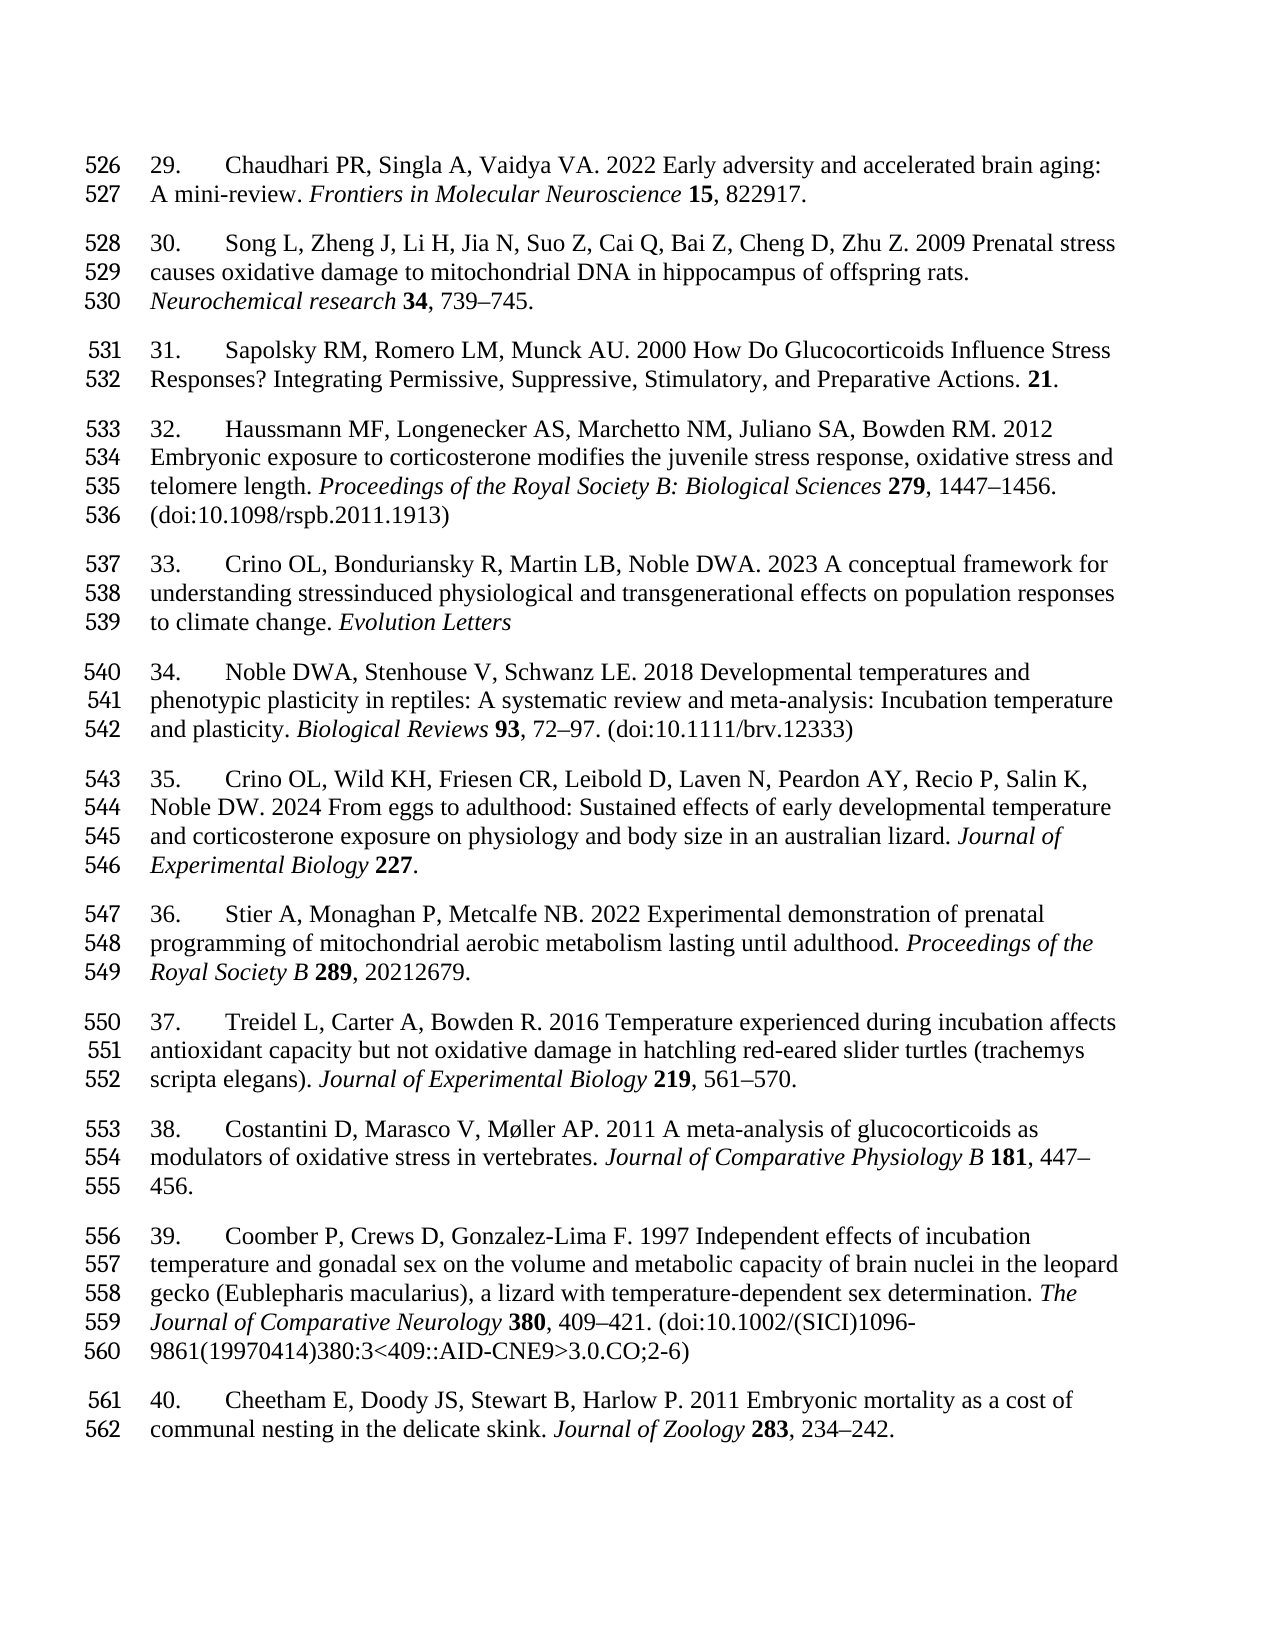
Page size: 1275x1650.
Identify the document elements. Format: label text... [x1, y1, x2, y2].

text 29. Chaudhari PR, Singla A, Vaidya VA. 2022 Early adversity and accelerated brain aging: A mini-review. Frontiers in Molecular Neuroscience 15, 822917. [150, 150, 1125, 207]
text 31. Sapolsky RM, Romero LM, Munck AU. 2000 How Do Glucocorticoids Influence Stress Responses? Integrating Permissive, Suppressive, Stimulatory, and Preparative Actions. 21. [150, 335, 1125, 393]
text 30. Song L, Zheng J, Li H, Jia N, Suo Z, Cai Q, Bai Z, Cheng D, Zhu Z. 2009 Prenatal stress causes oxidative damage to mitochondrial DNA in hippocampus of offspring rats. Neurochemical research 34, 739–745. [150, 228, 1125, 314]
text 34. Noble DWA, Stenhouse V, Schwanz LE. 2018 Developmental temperatures and phenotypic plasticity in reptiles: A systematic review and meta-analysis: Incubation temperature and plasticity. Biological Reviews 93, 72–97. (doi:10.1111/brv.12333) [150, 657, 1125, 743]
text 37. Treidel L, Carter A, Bowden R. 2016 Temperature experienced during incubation affects antioxidant capacity but not oxidative damage in hatchling red-eared slider turtles (trachemys scripta elegans). Journal of Experimental Biology 219, 561–570. [150, 1007, 1125, 1093]
text 39. Coomber P, Crews D, Gonzalez-Lima F. 1997 Independent effects of incubation temperature and gonadal sex on the volume and metabolic capacity of brain nuclei in the leopard gecko (Eublepharis macularius), a lizard with temperature-dependent sex determination. The Journal of Comparative Neurology 380, 409–421. (doi:10.1002/(SICI)1096-9861(19970414)380:3<409::AID-CNE9>3.0.CO;2-6) [150, 1221, 1125, 1364]
text 35. Crino OL, Wild KH, Friesen CR, Leibold D, Laven N, Peardon AY, Recio P, Salin K, Noble DW. 2024 From eggs to adulthood: Sustained effects of early developmental temperature and corticosterone exposure on physiology and body size in an australian lizard. Journal of Experimental Biology 227. [150, 764, 1125, 879]
text 40. Cheetham E, Doody JS, Stewart B, Harlow P. 2011 Embryonic mortality as a cost of communal nesting in the delicate skink. Journal of Zoology 283, 234–242. [150, 1385, 1125, 1443]
text 38. Costantini D, Marasco V, Møller AP. 2011 A meta-analysis of glucocorticoids as modulators of oxidative stress in vertebrates. Journal of Comparative Physiology B 181, 447–456. [150, 1114, 1125, 1200]
text 32. Haussmann MF, Longenecker AS, Marchetto NM, Juliano SA, Bowden RM. 2012 Embryonic exposure to corticosterone modifies the juvenile stress response, oxidative stress and telomere length. Proceedings of the Royal Society B: Biological Sciences 279, 1447–1456. (doi:10.1098/rspb.2011.1913) [150, 414, 1125, 529]
text 36. Stier A, Monaghan P, Metcalfe NB. 2022 Experimental demonstration of prenatal programming of mitochondrial aerobic metabolism lasting until adulthood. Proceedings of the Royal Society B 289, 20212679. [150, 899, 1125, 986]
text 33. Crino OL, Bonduriansky R, Martin LB, Noble DWA. 2023 A conceptual framework for understanding stressinduced physiological and transgenerational effects on population responses to climate change. Evolution Letters [150, 549, 1125, 636]
